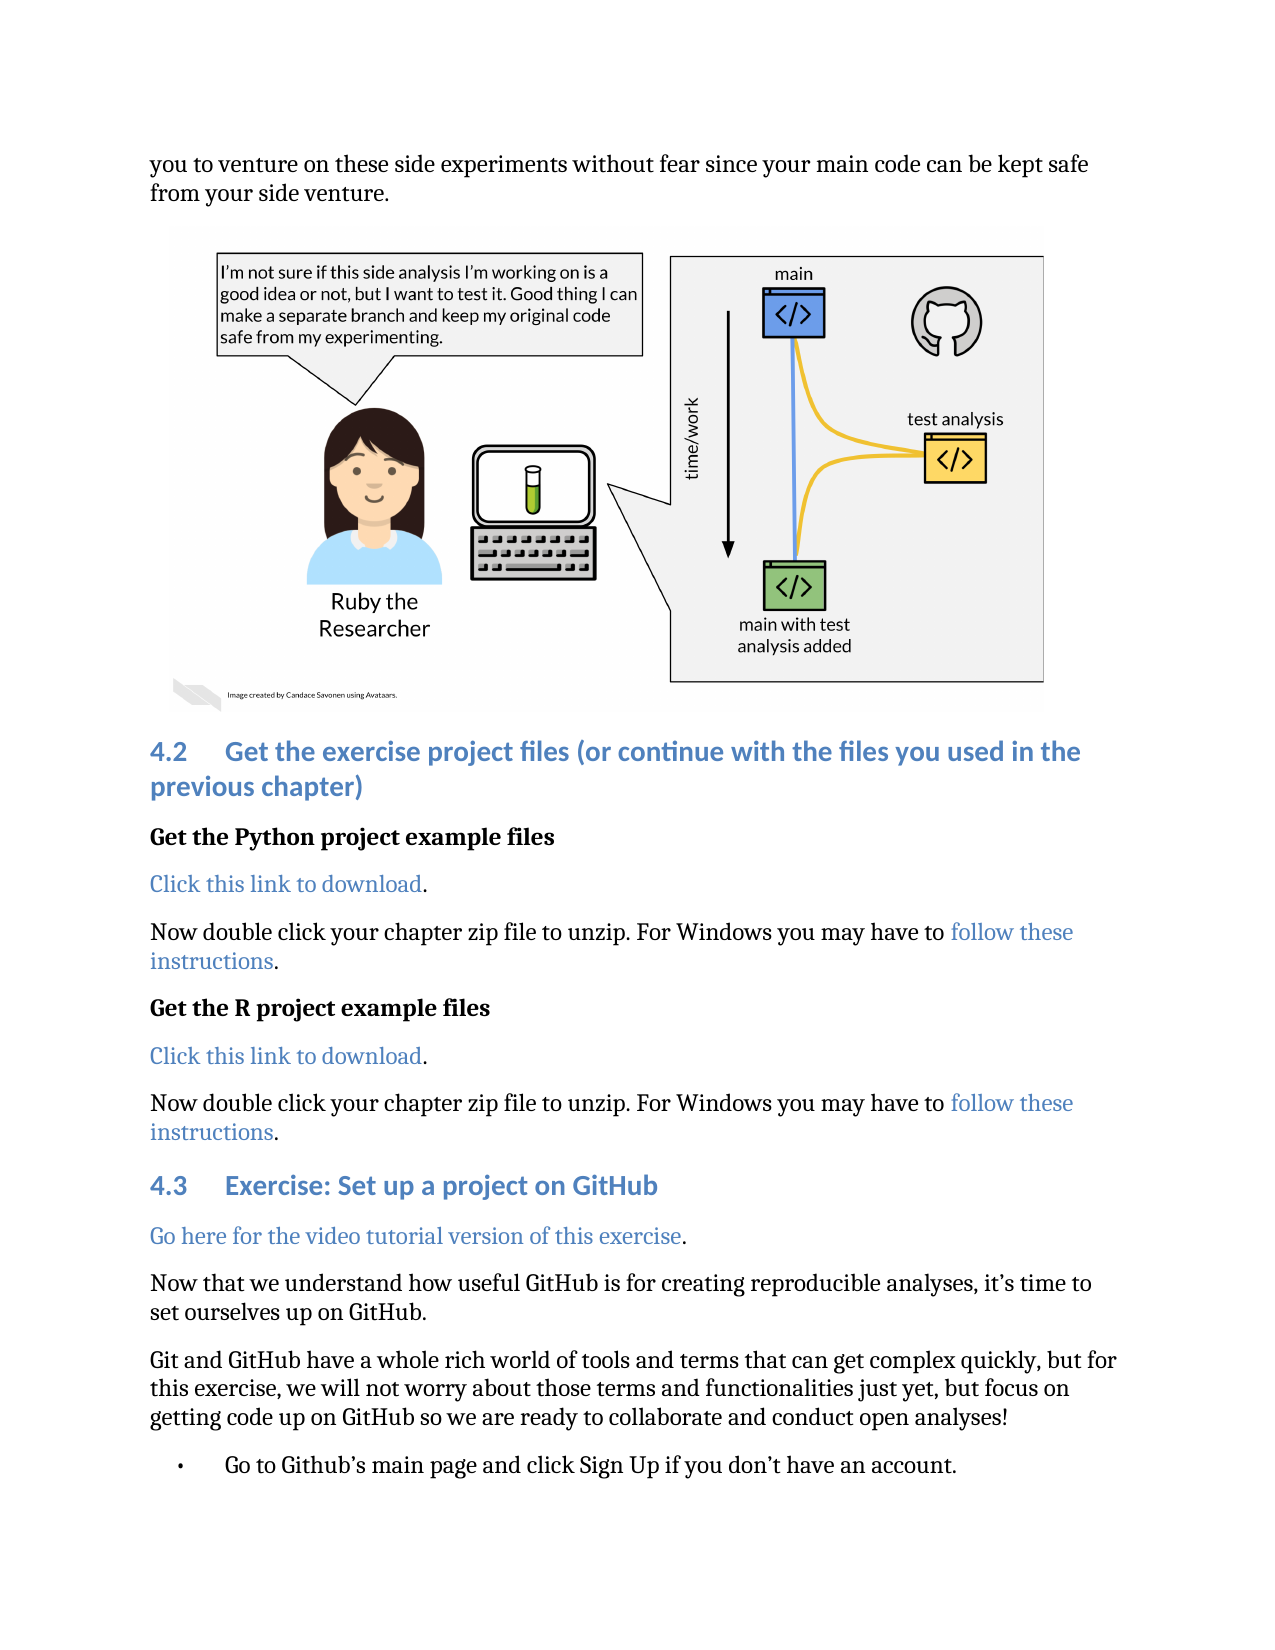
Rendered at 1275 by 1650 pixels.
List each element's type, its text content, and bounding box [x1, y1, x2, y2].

subtitle 4.2 Get the exercise project files (or continue with the files you used in the previous chapter) [150, 733, 1125, 804]
picture [168, 226, 1044, 712]
text Get the Python project example files [150, 823, 1125, 852]
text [150, 150, 1125, 207]
text Git and GitHub have a whole rich world of tools and terms that can get complex quickly, but for this exercise, we will not worry about those terms and functionalities just yet, but focus on getting code up on GitHub so we are ready to collaborate and conduct open analyses! [150, 1346, 1125, 1432]
text Click this link to download. [150, 1042, 1125, 1070]
text Now double click your chapter zip file to unzip. For Windows you may have to follow these instructions. [150, 918, 1125, 975]
subtitle 4.3 Exercise: Set up a project on GitHub [150, 1167, 1125, 1203]
text Click this link to download. [150, 870, 1125, 899]
list Go to Github’s main page and click Sign Up if you don’t have an account. [175, 1451, 1125, 1479]
text Now that we understand how useful GitHub is for creating reproducible analyses, it’s time to set ourselves up on GitHub. [150, 1269, 1125, 1327]
text Get the R project example files [150, 994, 1125, 1023]
text Now double click your chapter zip file to unzip. For Windows you may have to follow these instructions. [150, 1089, 1125, 1147]
text Go here for the video tutorial version of this exercise. [150, 1222, 1125, 1251]
